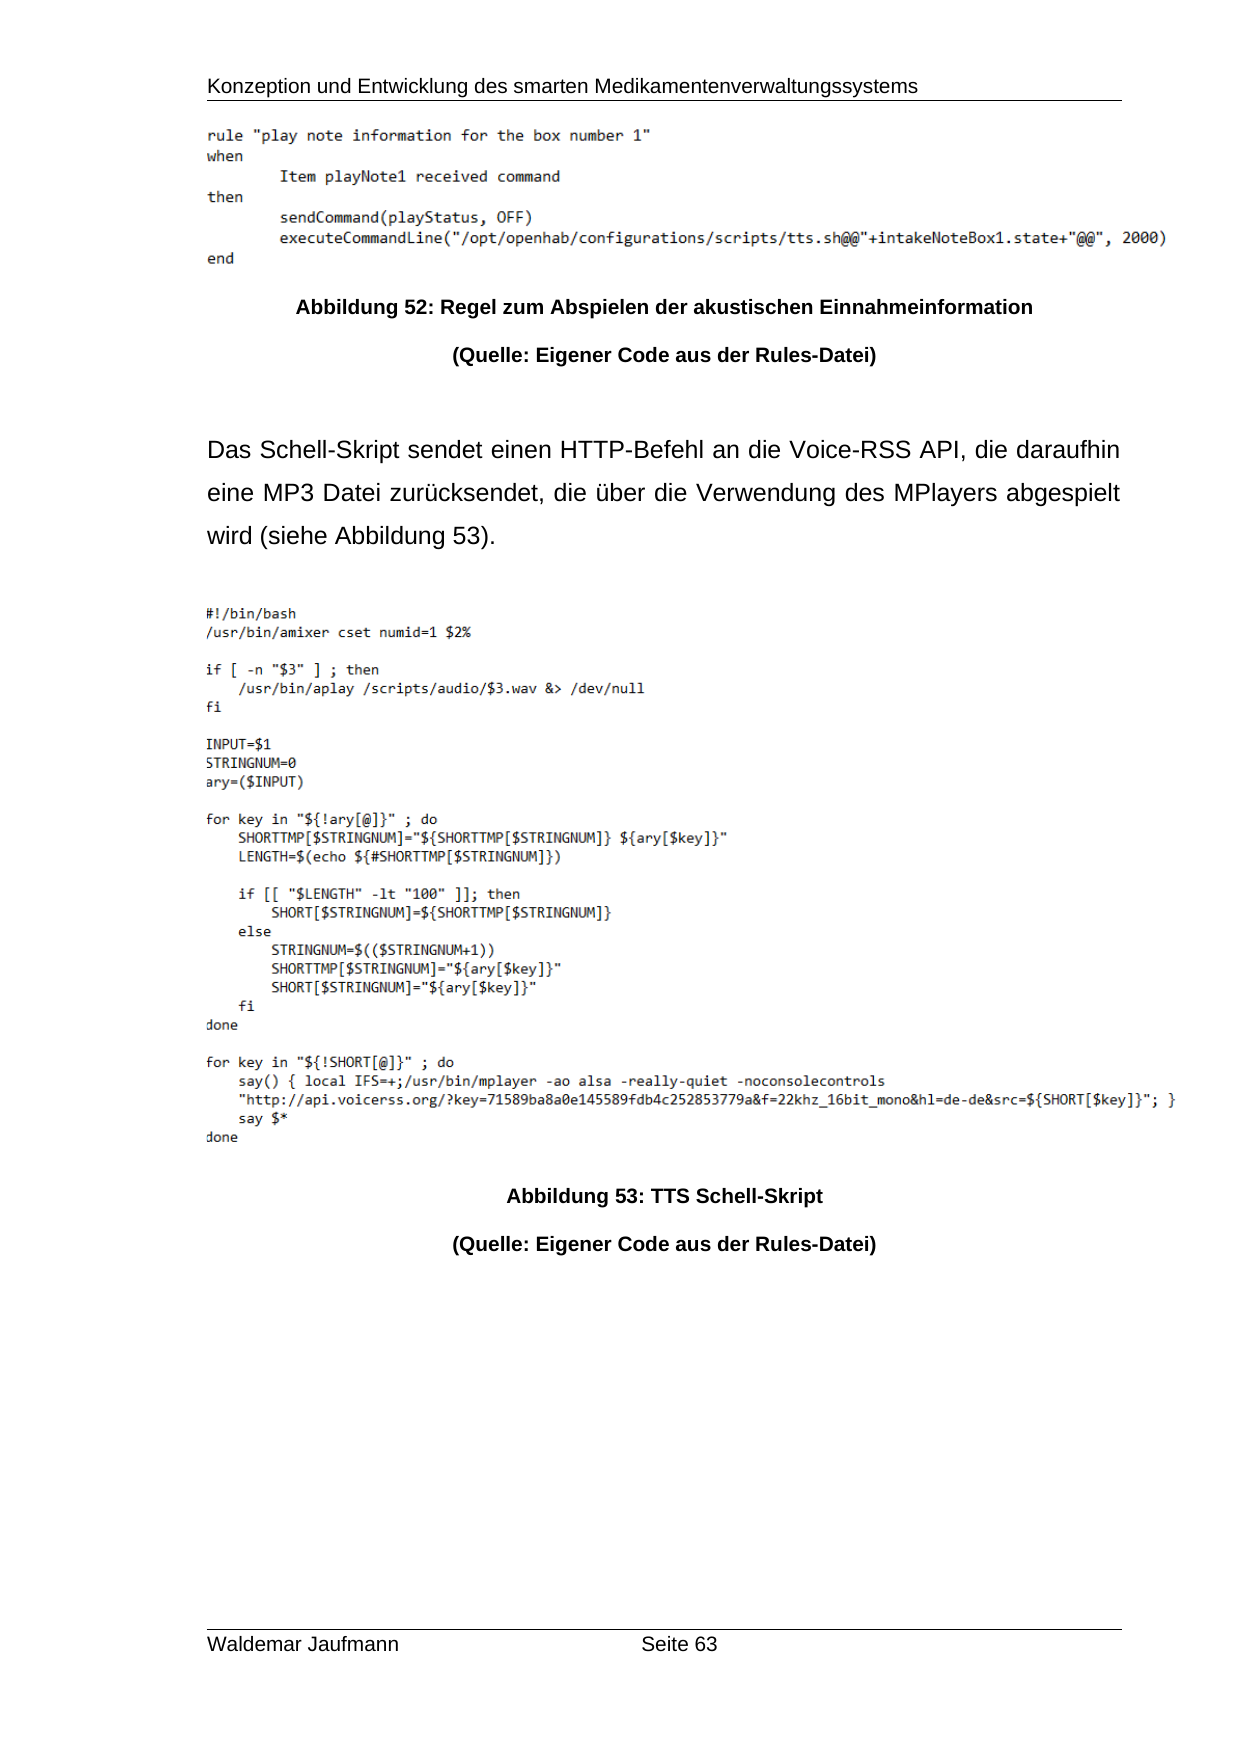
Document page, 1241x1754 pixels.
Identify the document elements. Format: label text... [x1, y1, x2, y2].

text (Quelle: Eigener Code aus der Rules-Datei) [207, 343, 1122, 367]
text Das Schell-Skript sendet einen HTTP-Befehl an die Voice-RSS API, die daraufhin eine MP3 Datei zurücksendet, die über die Verwendung des MPlayers abgespielt wird (siehe Abbildung 53). [207, 435, 1122, 550]
text Abbildung 52: Regel zum Abspielen der akustischen Einnahmeinformation [207, 295, 1122, 319]
text Abbildung 53: TTS Schell-Skript [207, 1184, 1122, 1208]
text (Quelle: Eigener Code aus der Rules-Datei) [207, 1232, 1122, 1256]
picture [206, 607, 1181, 1172]
picture [206, 118, 1181, 283]
